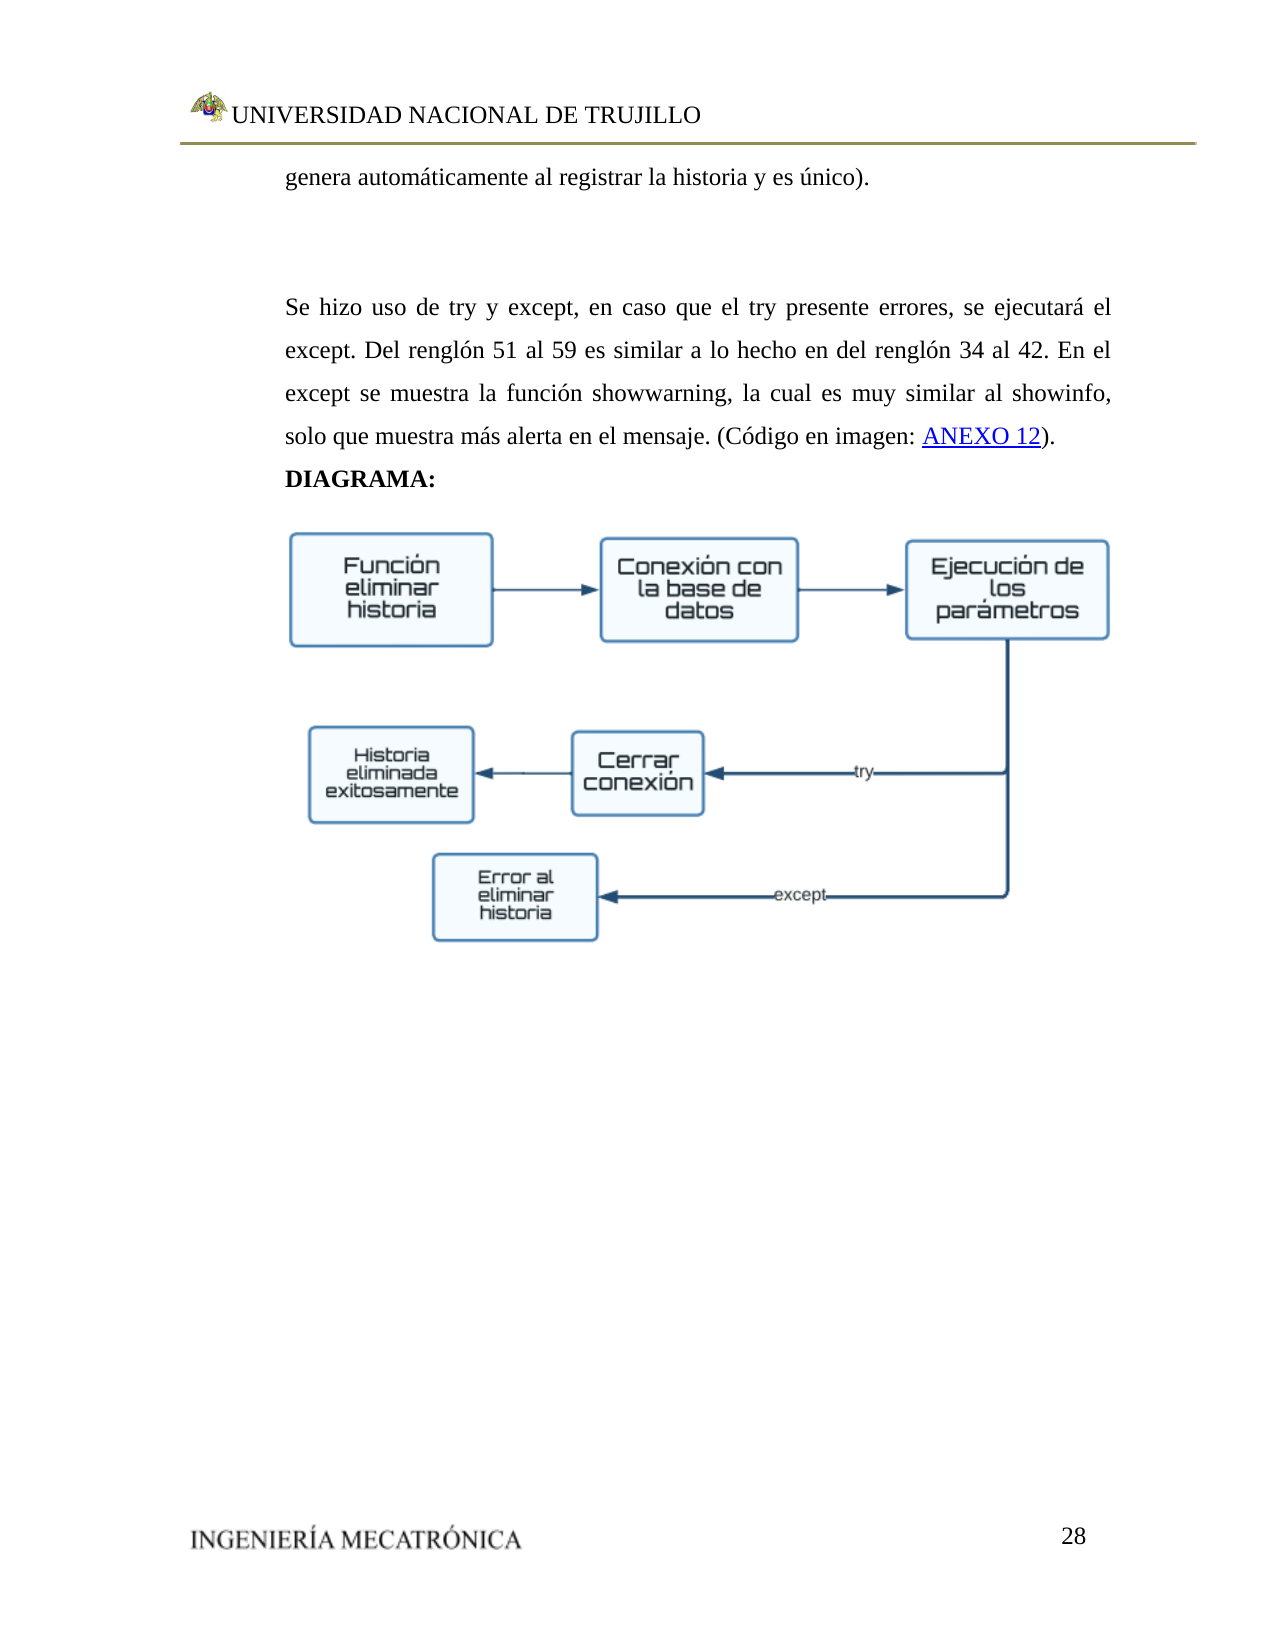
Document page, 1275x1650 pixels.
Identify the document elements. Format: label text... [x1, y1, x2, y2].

picture [176, 1509, 569, 1570]
text DIAGRAMA: [285, 464, 1112, 493]
picture [190, 91, 228, 123]
text Se hizo uso de try y except, en caso que el try presente errores, se ejecutará el except. Del renglón 51 al 59 es similar a lo hecho en del renglón 34 al 42. En el except se muestra la función showwarning, la cual es muy similar al showinfo, solo que muestra más alerta en el mensaje. (Código en imagen: ANEXO 12). [285, 292, 1112, 450]
picture [280, 527, 1122, 947]
